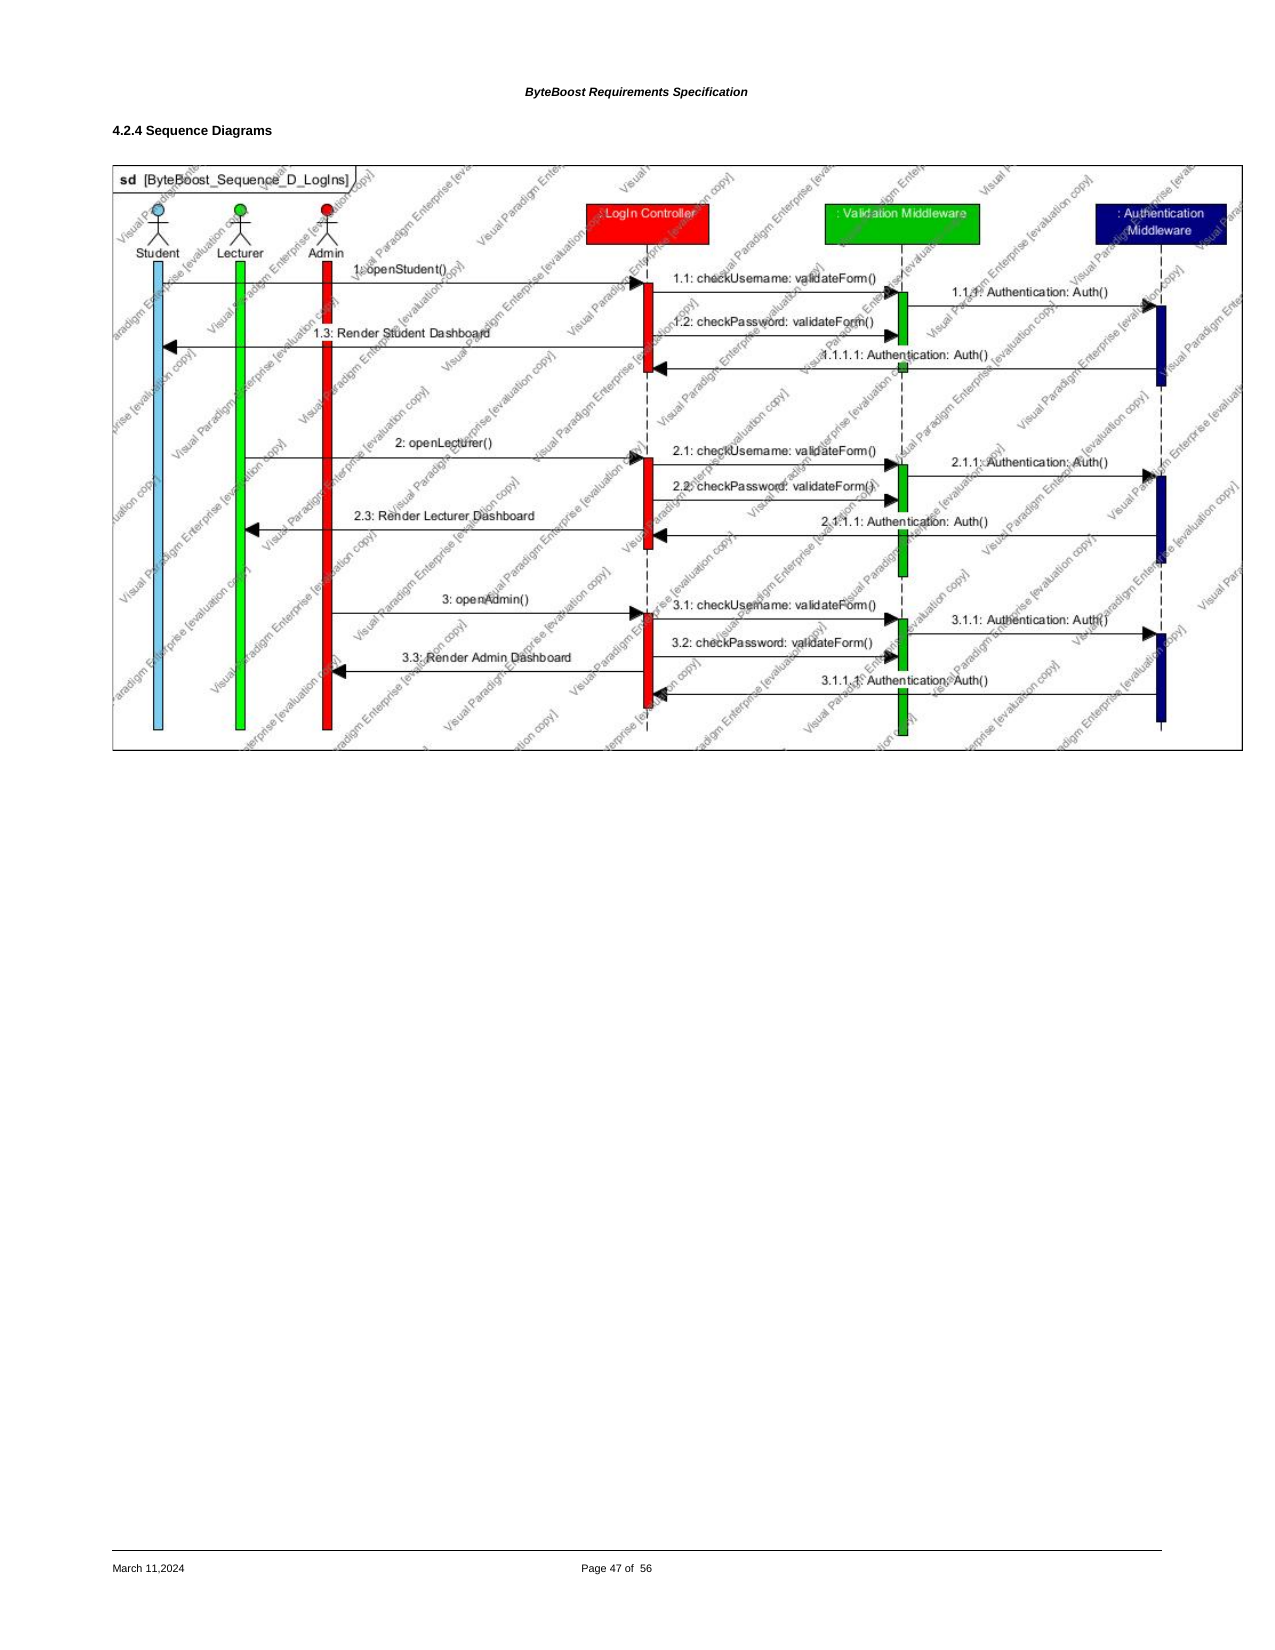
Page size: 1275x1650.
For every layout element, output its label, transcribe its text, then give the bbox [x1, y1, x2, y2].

text 4.2.4 Sequence Diagrams [112, 112, 1162, 139]
picture [112, 165, 1243, 751]
